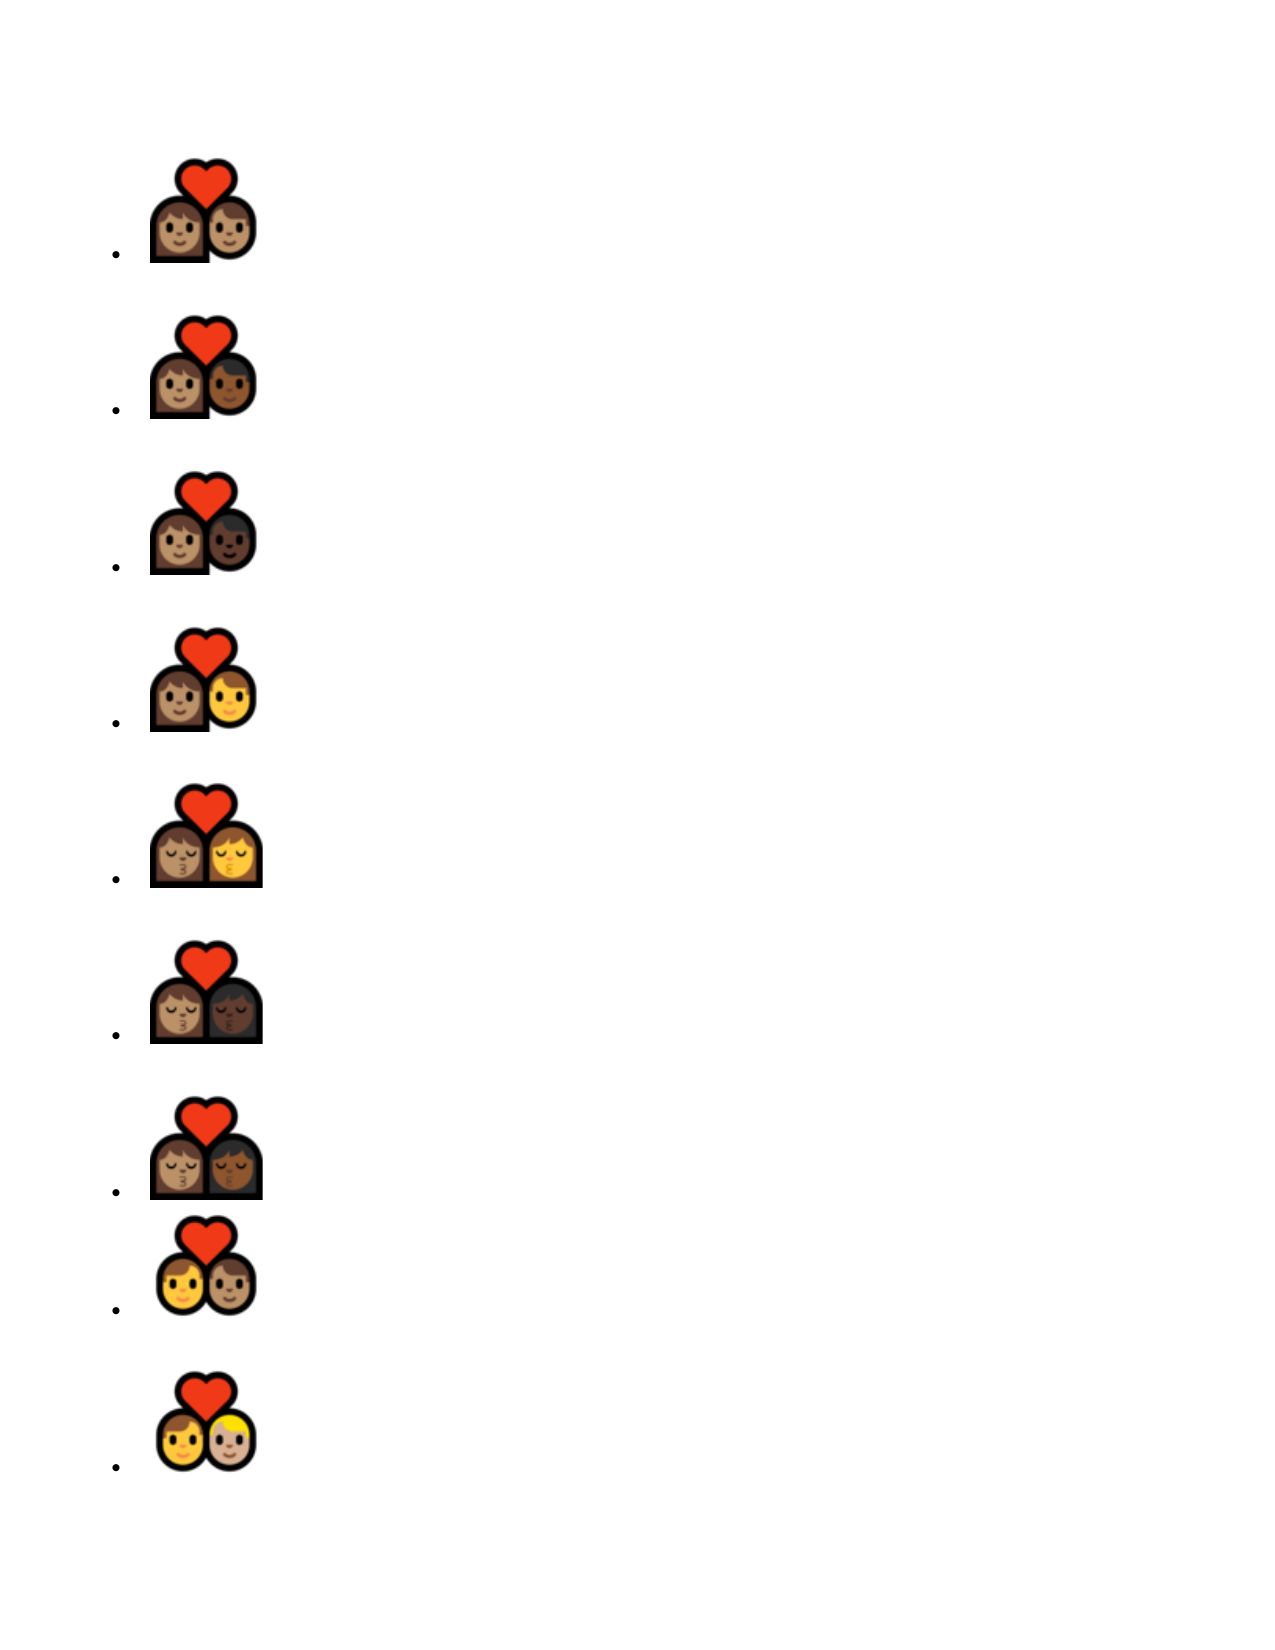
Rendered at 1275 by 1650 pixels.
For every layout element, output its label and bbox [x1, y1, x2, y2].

picture [150, 1362, 263, 1475]
picture [150, 150, 263, 263]
picture [150, 618, 263, 732]
picture [150, 306, 263, 419]
picture [150, 775, 263, 888]
picture [150, 1087, 263, 1200]
picture [150, 931, 263, 1044]
picture [150, 462, 263, 575]
picture [150, 1206, 263, 1319]
